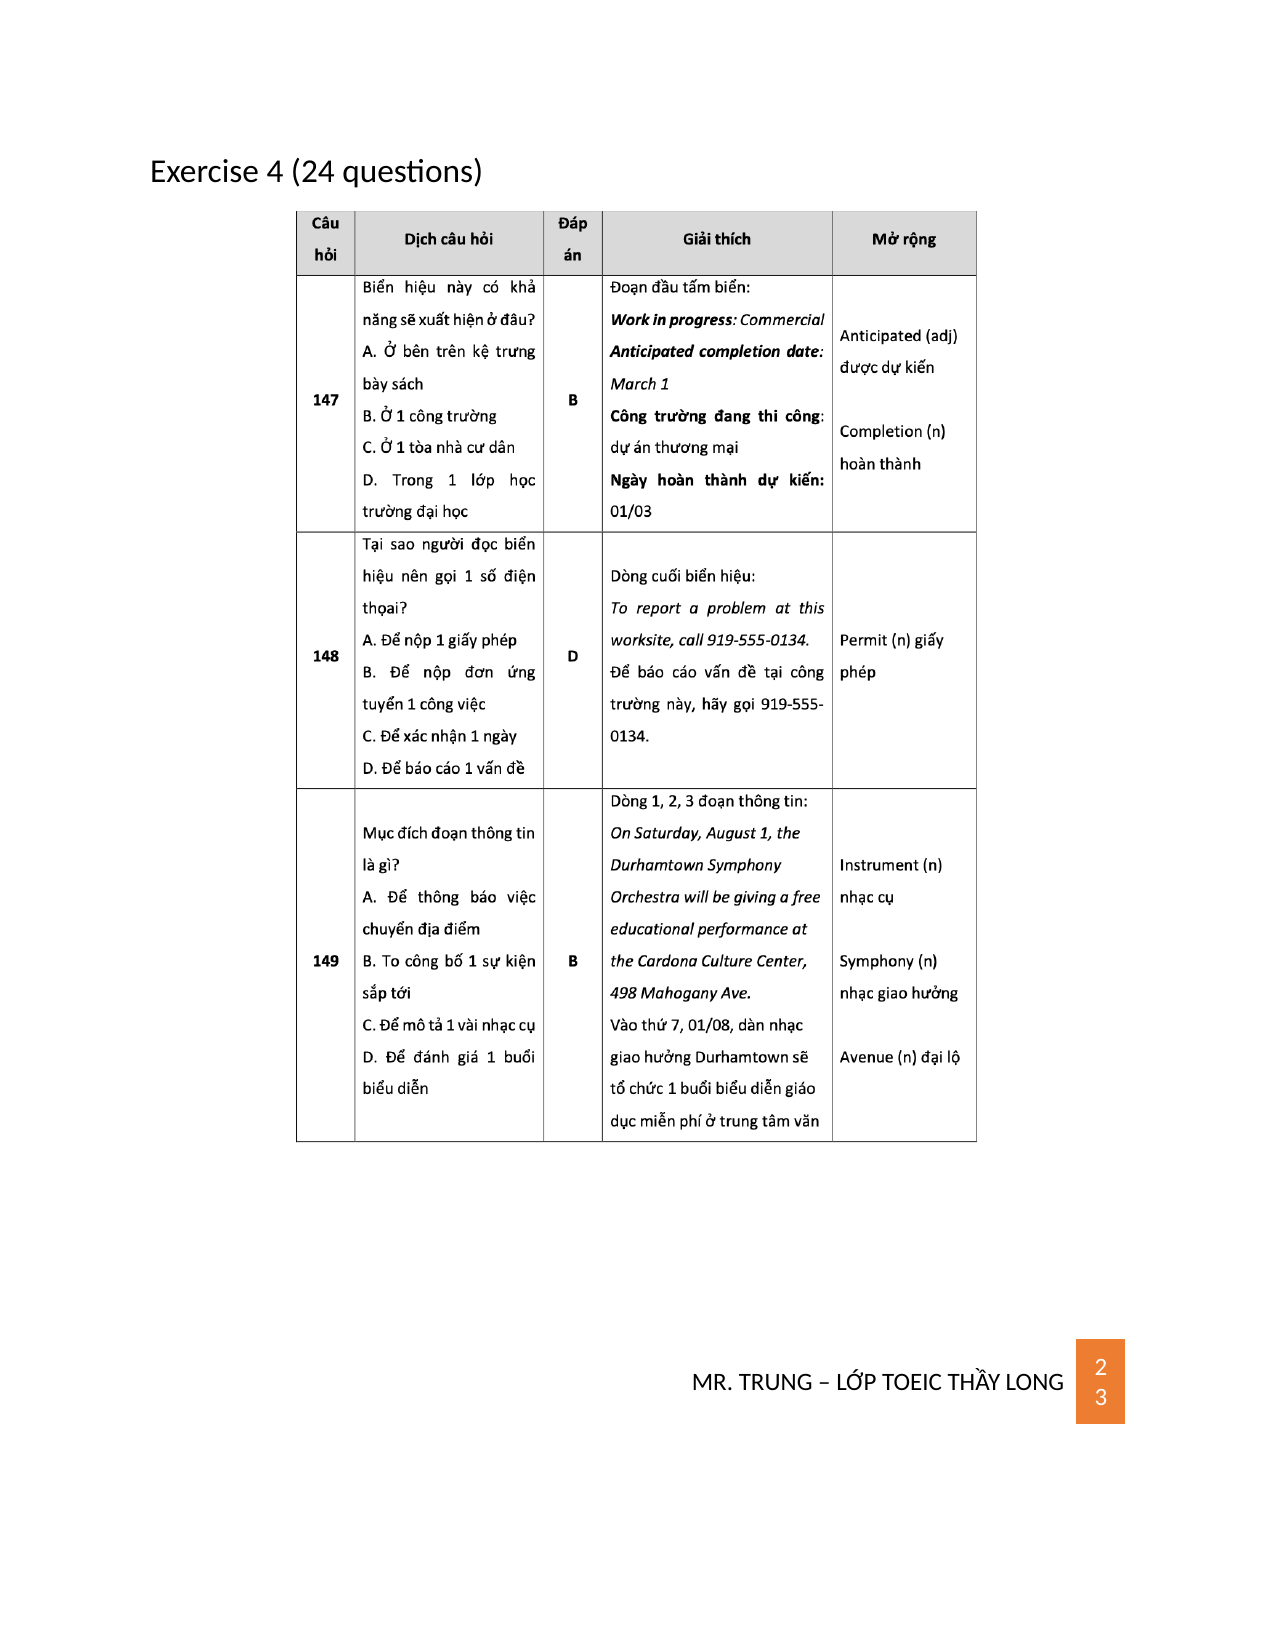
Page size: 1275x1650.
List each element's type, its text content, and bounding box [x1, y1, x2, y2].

text Exercise 4 (24 questions) [150, 150, 1125, 191]
picture [296, 211, 979, 1143]
